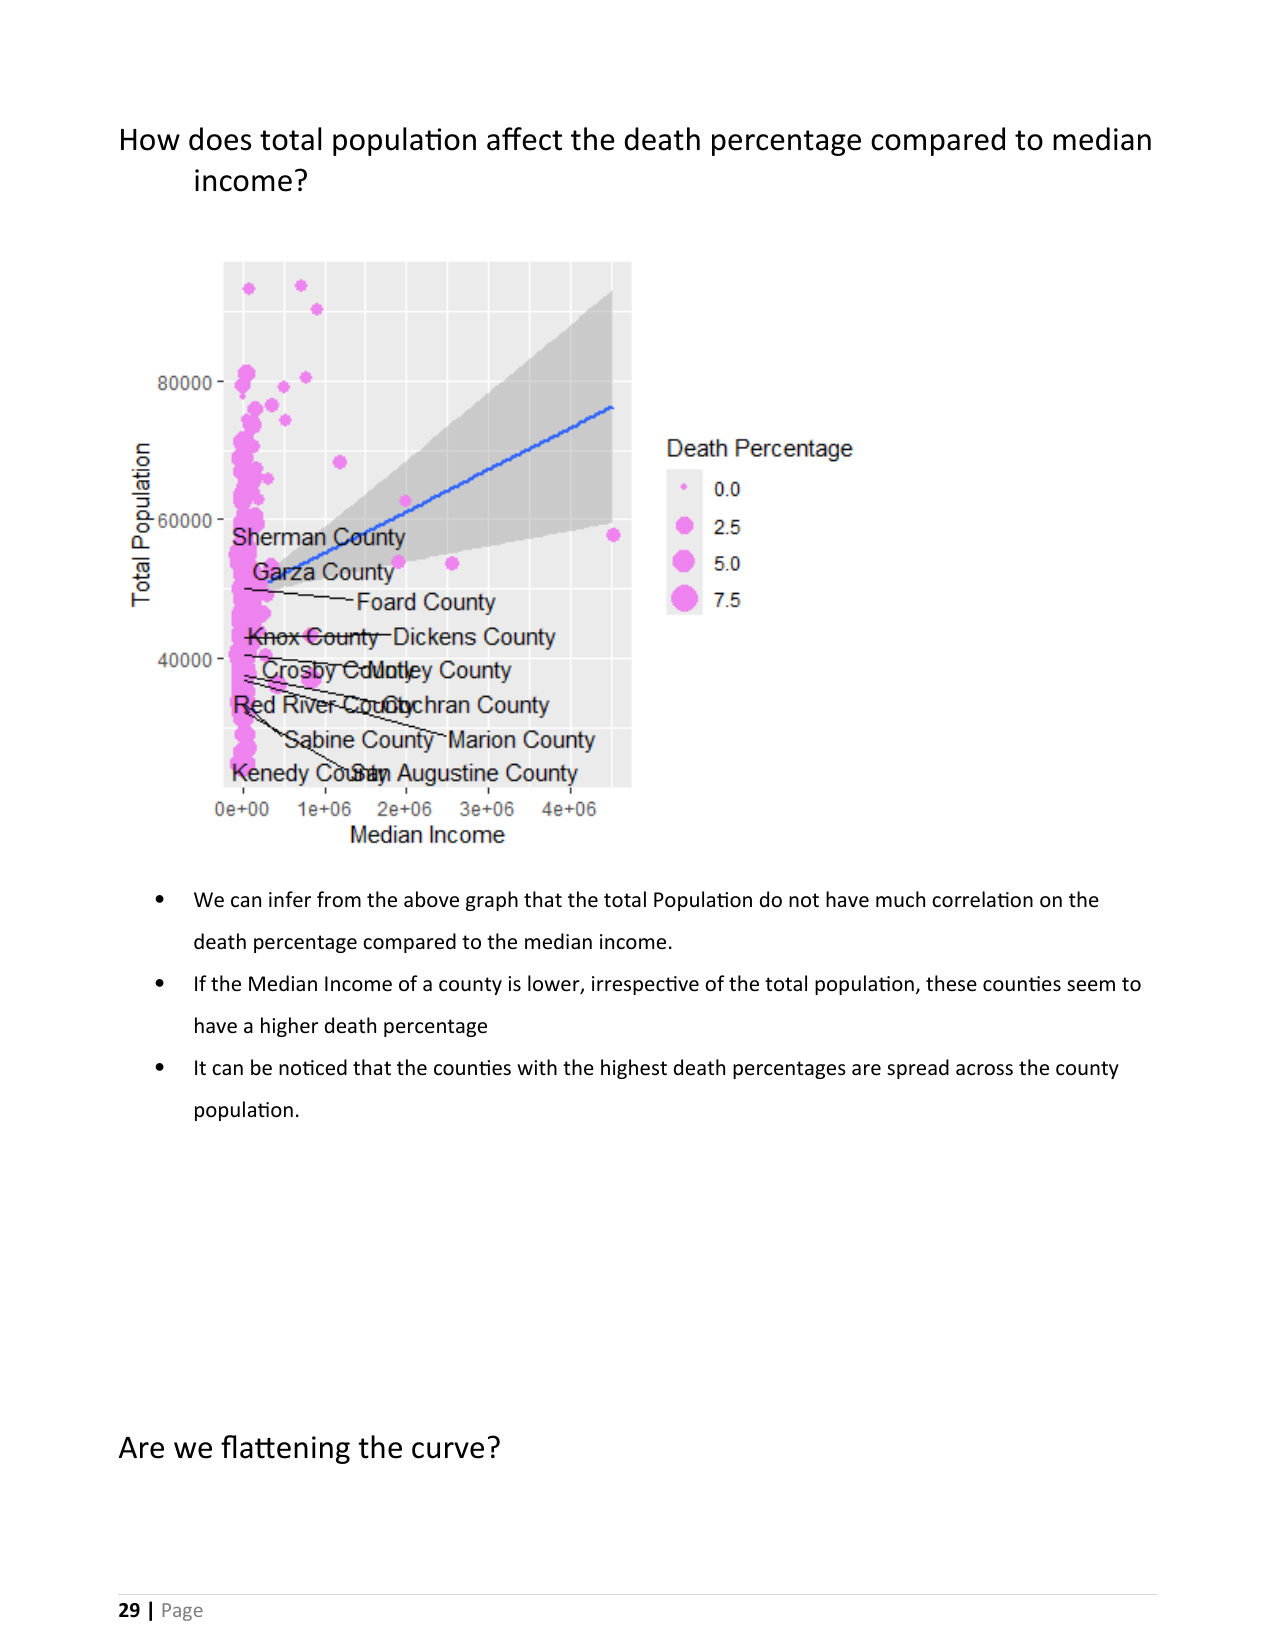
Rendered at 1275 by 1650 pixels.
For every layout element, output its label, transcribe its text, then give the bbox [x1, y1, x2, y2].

subtitle Are we flattening the curve? [118, 1426, 1157, 1467]
list We can infer from the above graph that the total Population do not have much correlation on the death percentage compared to the median income. [156, 885, 1157, 955]
subtitle How does total population affect the death percentage compared to median income? [118, 118, 1157, 199]
list If the Median Income of a county is lower, irrespective of the total population, these counties seem to have a higher death percentage [156, 969, 1157, 1039]
picture [118, 252, 877, 859]
list It can be noticed that the counties with the highest death percentages are spread across the county population. [156, 1053, 1157, 1123]
